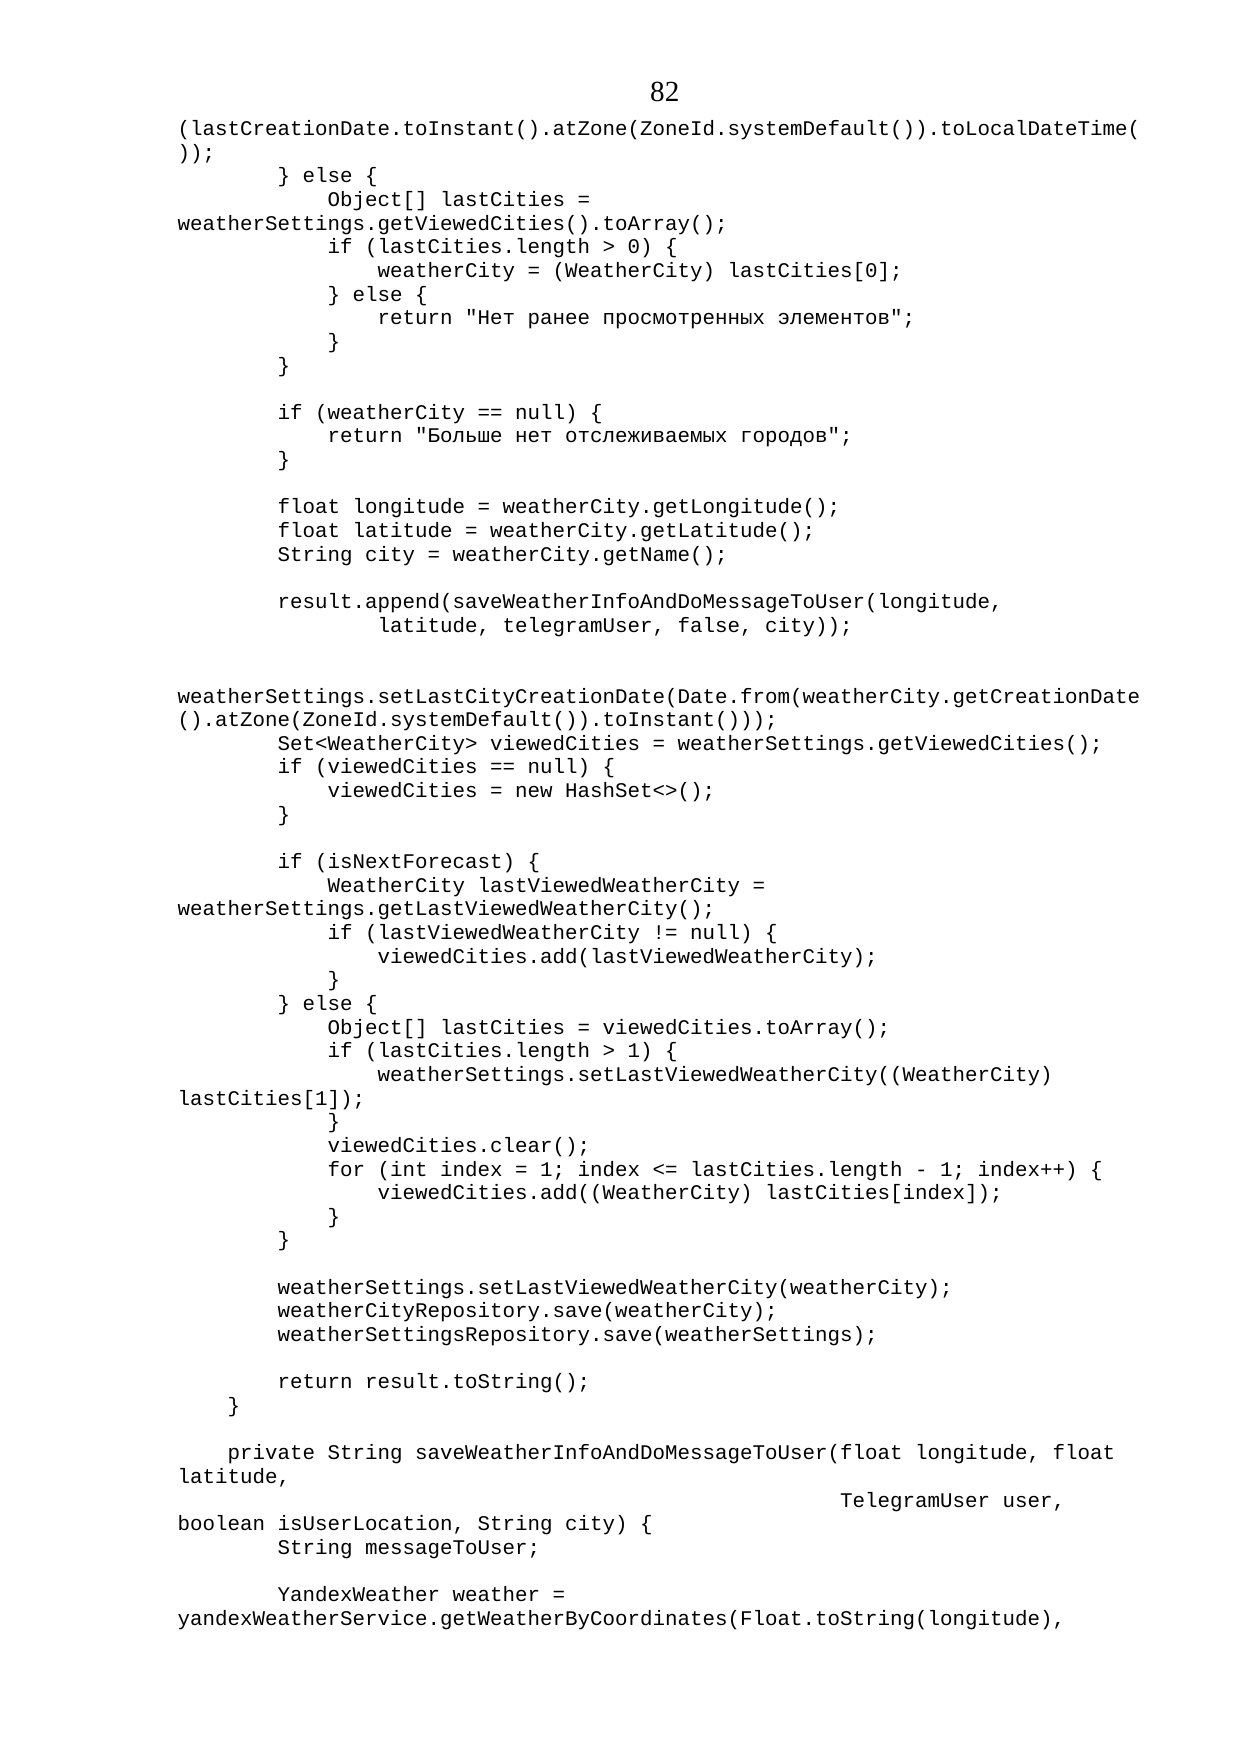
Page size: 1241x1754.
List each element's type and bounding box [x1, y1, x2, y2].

text [177, 118, 1152, 1631]
